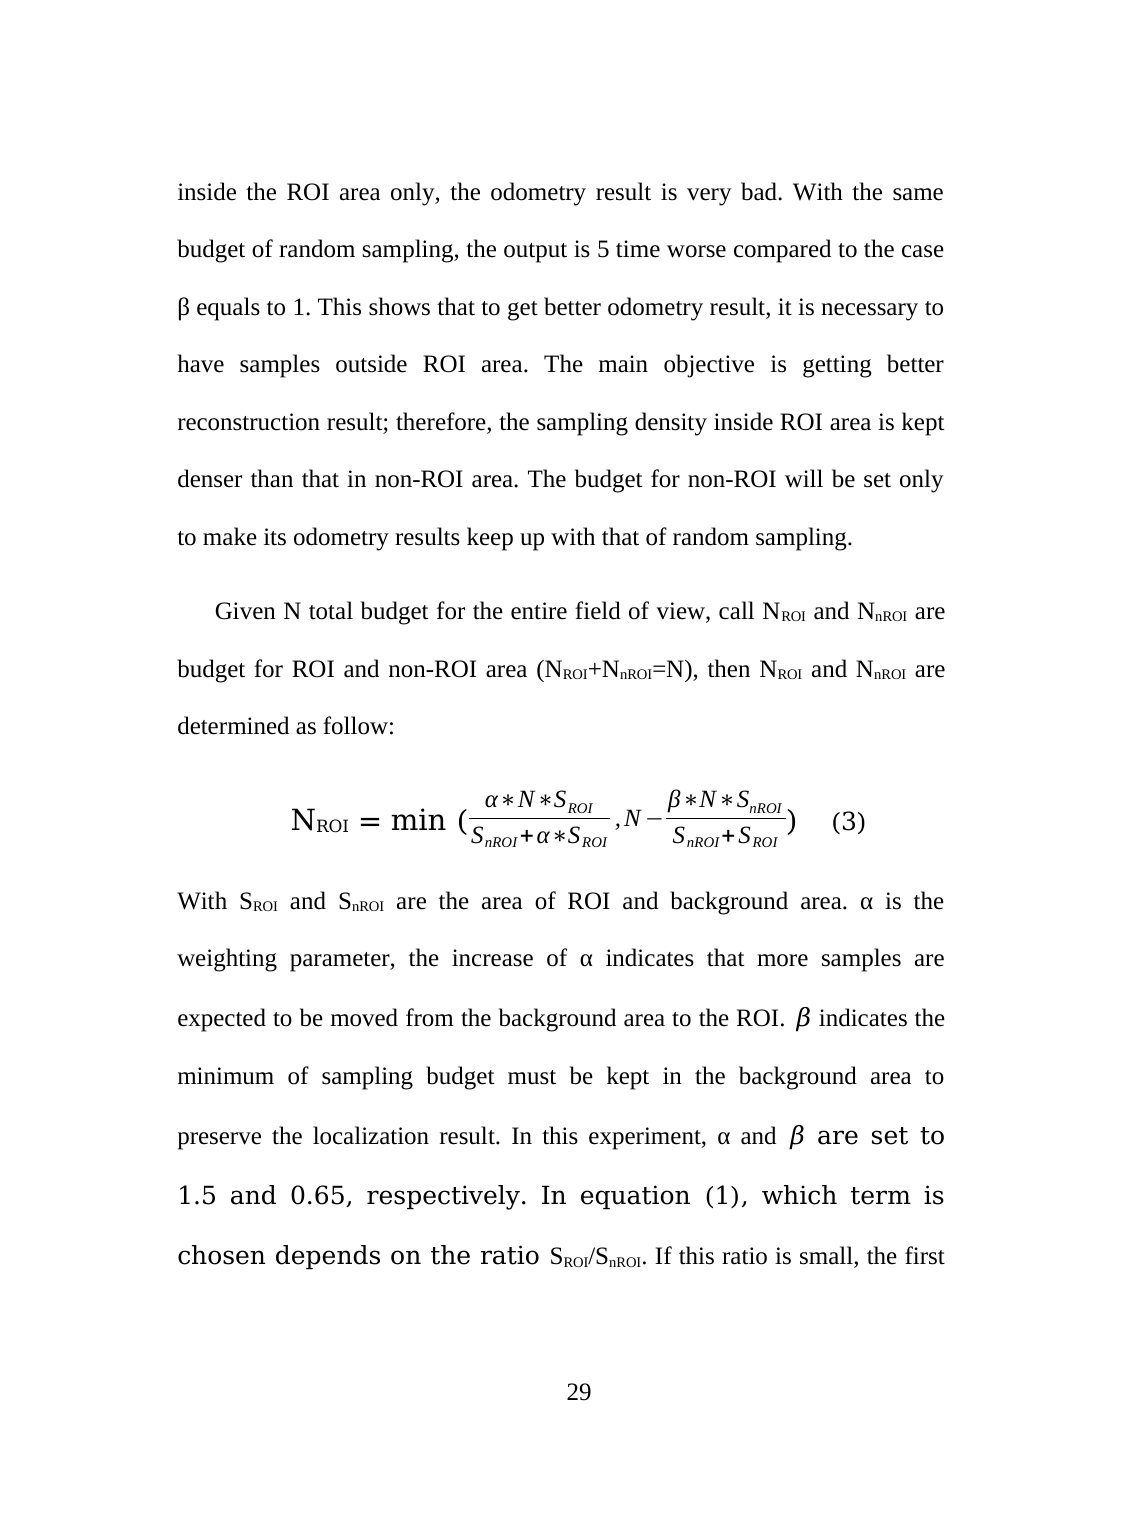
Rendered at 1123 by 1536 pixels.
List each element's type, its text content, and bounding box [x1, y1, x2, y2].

text Given N total budget for the entire field of view, call NROI and NnROI are budget for ROI and non-ROI area (NROI+NnROI=N), then NROI and NnROI are determined as follow: [177, 596, 945, 740]
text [177, 177, 945, 551]
text NROI = min () (3) [177, 785, 945, 852]
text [177, 886, 945, 1270]
